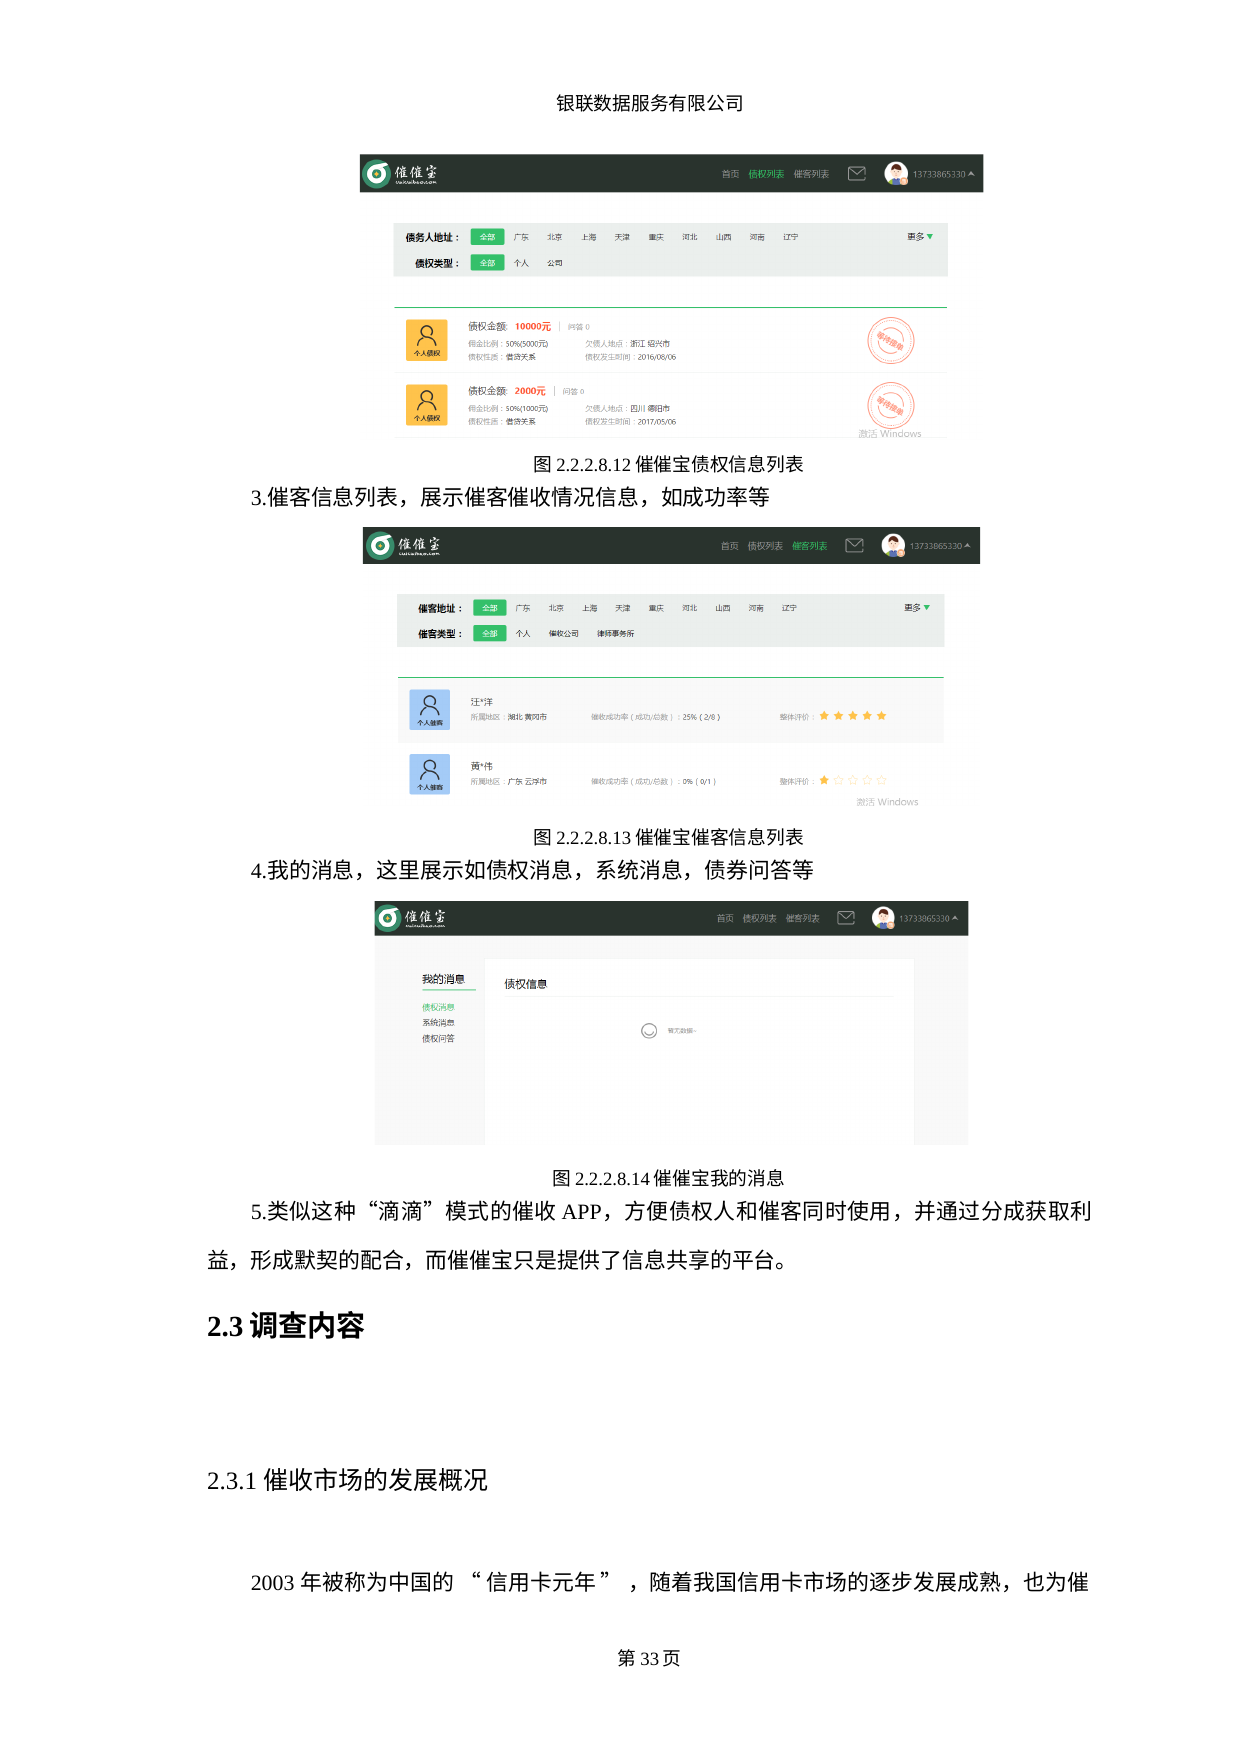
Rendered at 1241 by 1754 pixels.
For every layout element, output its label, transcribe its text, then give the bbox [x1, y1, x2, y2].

list 我的消息，这里展示如债权消息，系统消息，债券问答等 [207, 853, 1092, 885]
subtitle 2.3.1 催收市场的发展概况 [207, 1446, 1092, 1511]
picture [359, 154, 984, 440]
subtitle 2.3调查内容 [207, 1291, 1092, 1356]
text 图2.2.2.8.12催催宝债权信息列表 [207, 447, 1092, 479]
text 图2.2.2.8.14催催宝我的消息 [207, 1161, 1092, 1194]
picture [362, 527, 981, 806]
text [207, 1565, 1092, 1597]
picture [374, 901, 969, 1145]
list 类似这种“滴滴”模式的催收APP，方便债权人和催客同时使用，并通过分成获取利益，形成默契的配合，而催催宝只是提供了信息共享的平台。 [207, 1194, 1092, 1275]
text 图2.2.2.8.13催催宝催客信息列表 [207, 820, 1092, 853]
list 催客信息列表，展示催客催收情况信息，如成功率等 [207, 479, 1092, 512]
